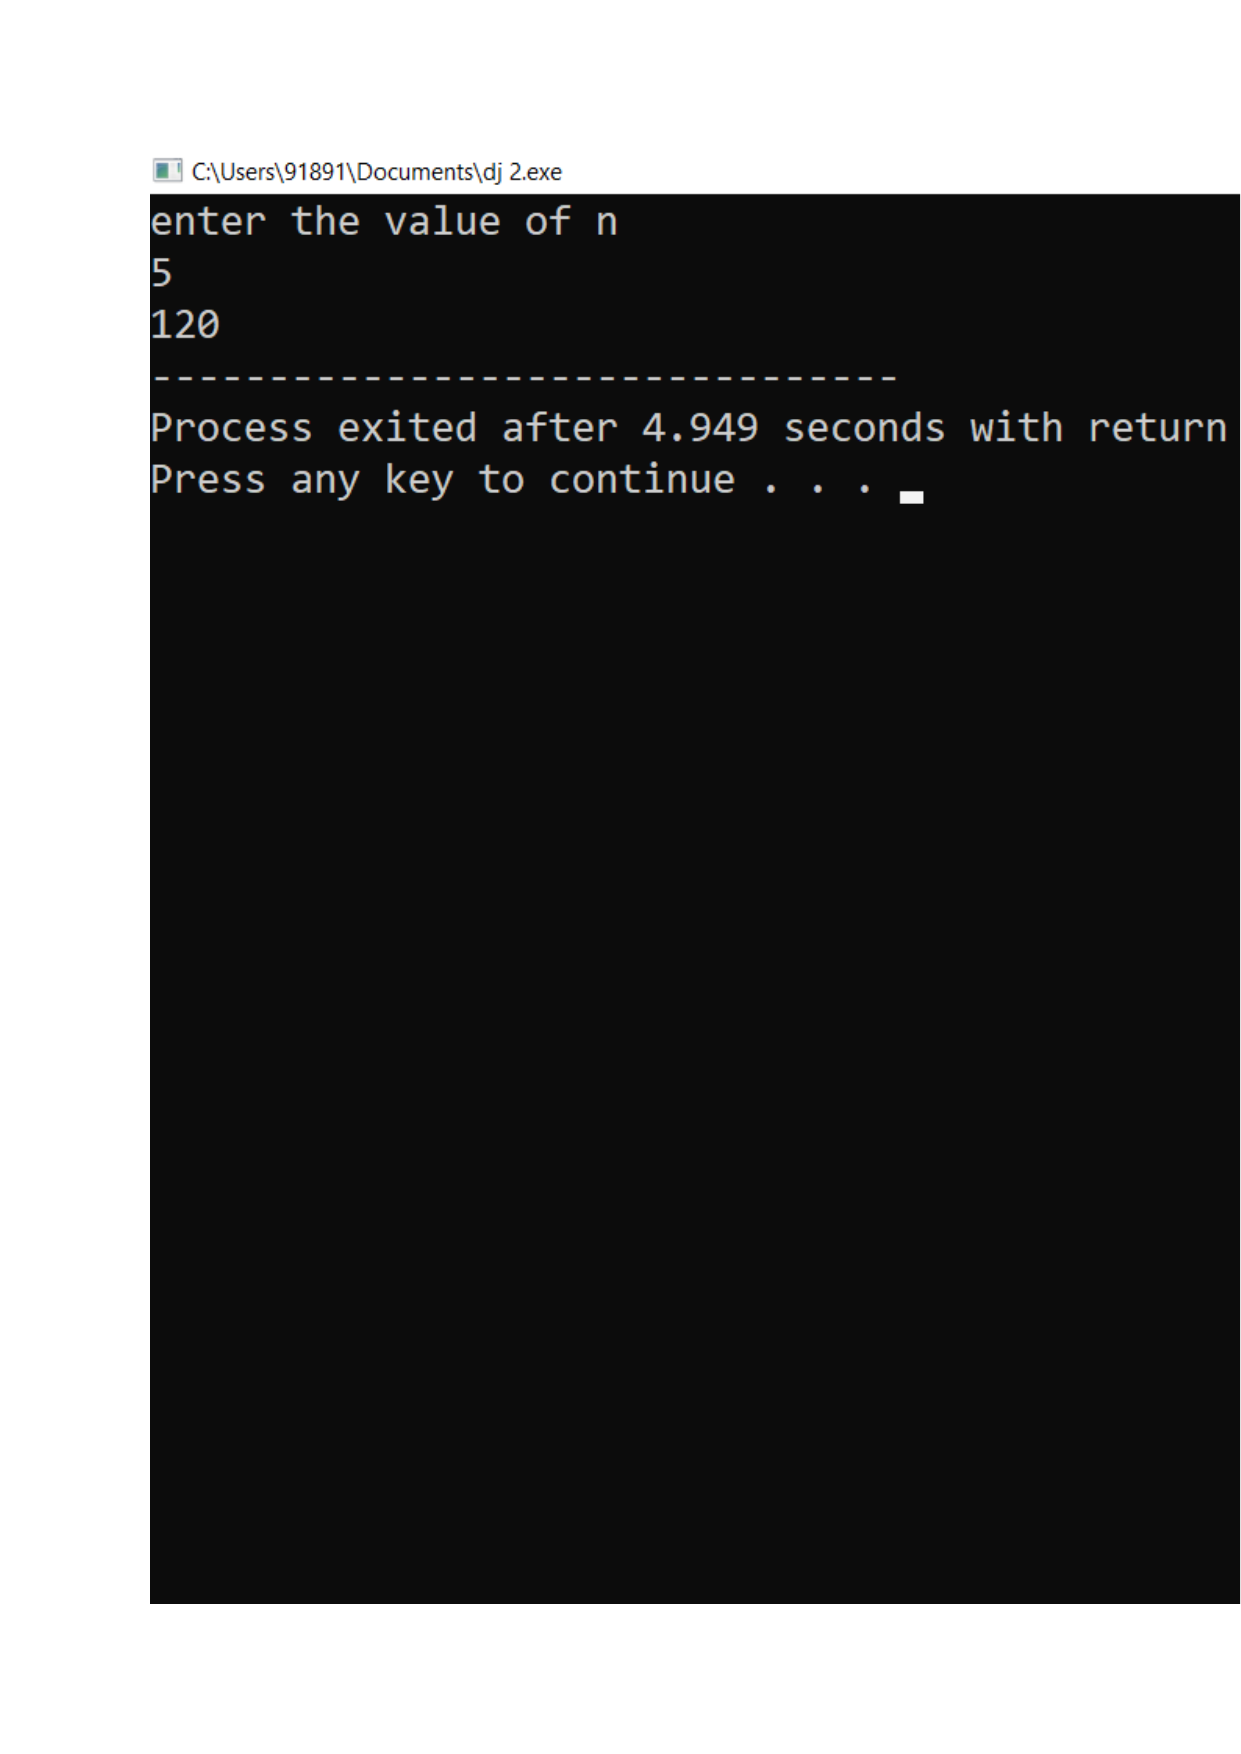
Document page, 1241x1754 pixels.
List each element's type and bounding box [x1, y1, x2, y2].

picture [150, 150, 1241, 1604]
